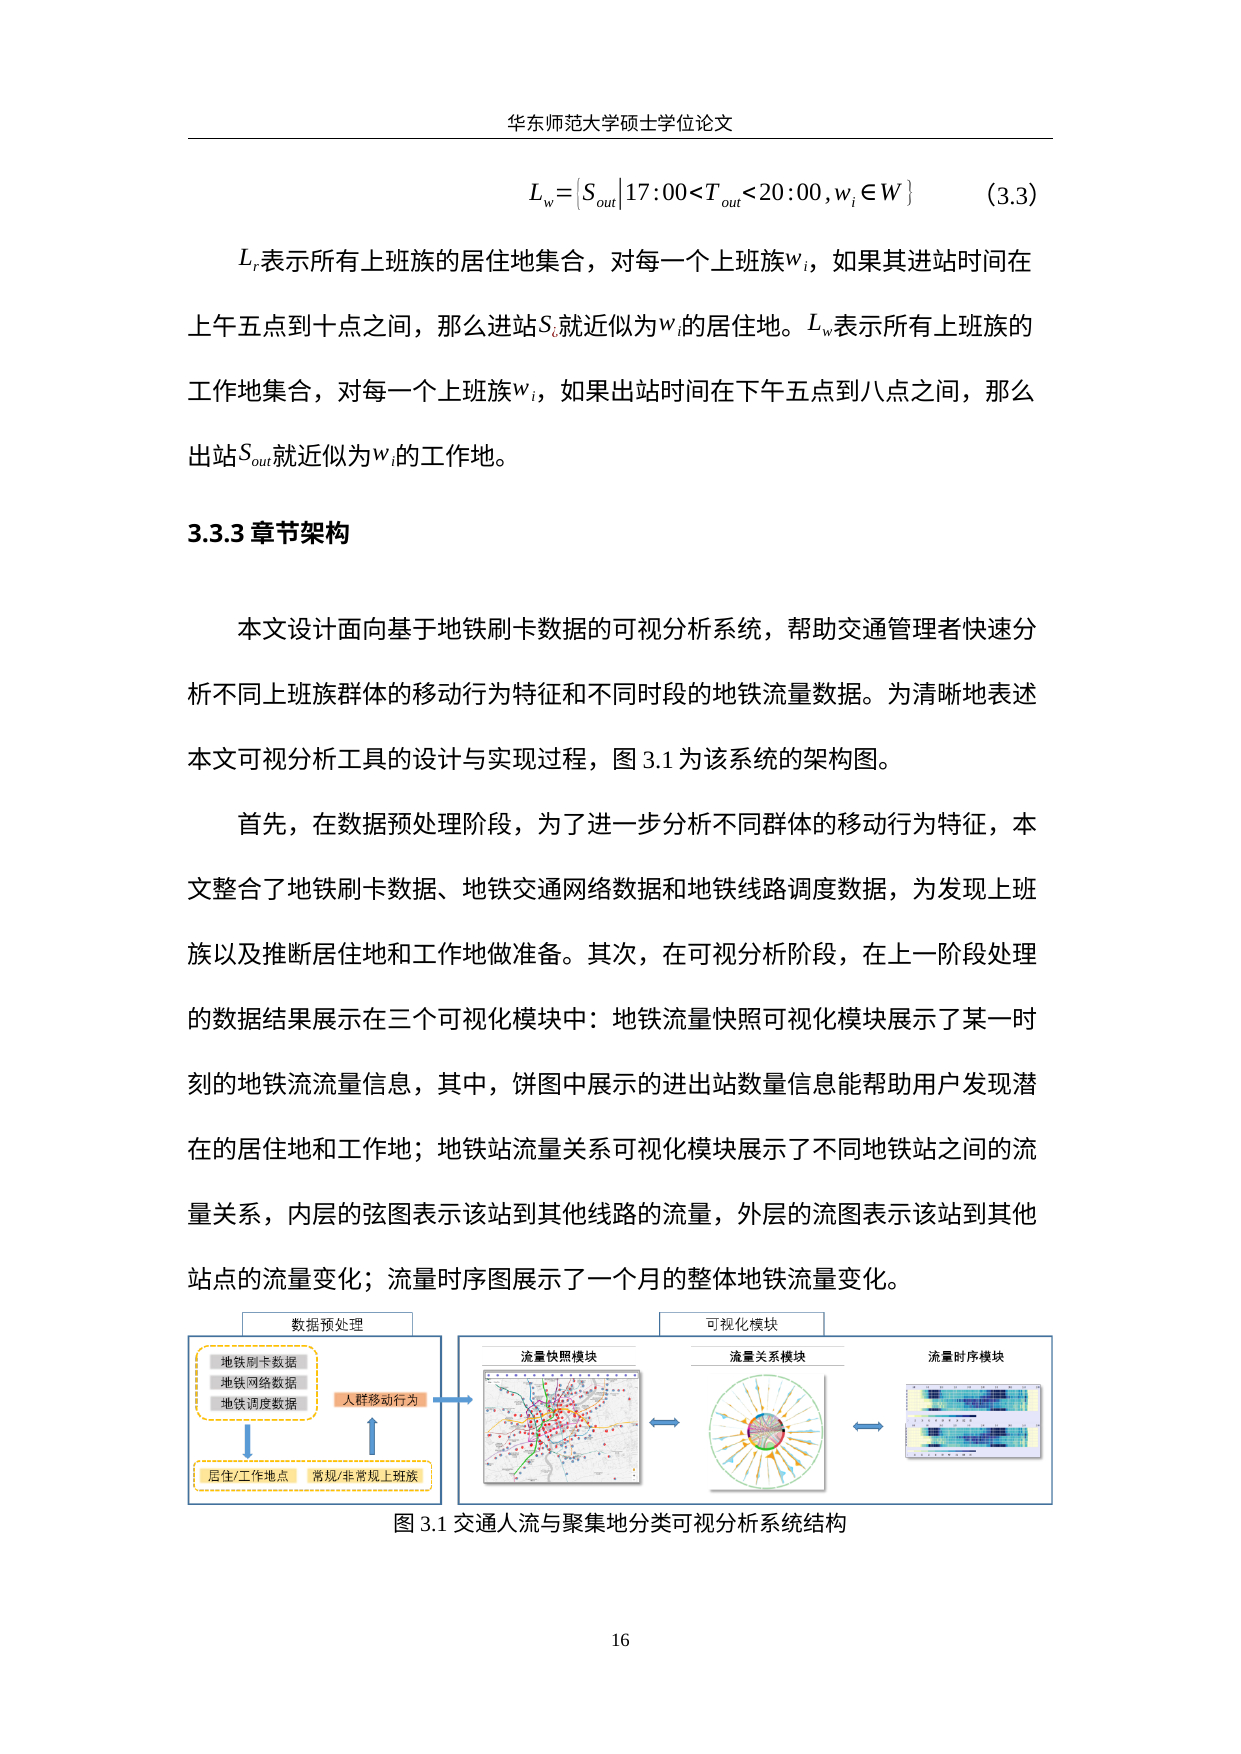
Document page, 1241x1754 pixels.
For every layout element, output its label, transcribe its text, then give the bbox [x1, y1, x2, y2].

text 本文设计面向基于地铁刷卡数据的可视分析系统，帮助交通管理者快速分析不同上班族群体的移动行为特征和不同时段的地铁流量数据。为清晰地表述本文可视分析工具的设计与实现过程，图3.1为该系统的架构图。 [187, 595, 1053, 790]
text 3.3.3章节架构 [187, 499, 1053, 564]
text 图3.1 交通人流与聚集地分类可视分析系统结构 [187, 1505, 1053, 1538]
text （3.3） [187, 162, 1053, 227]
text 首先，在数据预处理阶段，为了进一步分析不同群体的移动行为特征，本文整合了地铁刷卡数据、地铁交通网络数据和地铁线路调度数据，为发现上班族以及推断居住地和工作地做准备。其次，在可视分析阶段，在上一阶段处理的数据结果展示在三个可视化模块中：地铁流量快照可视化模块展示了某一时刻的地铁流流量信息，其中，饼图中展示的进出站数量信息能帮助用户发现潜在的居住地和工作地；地铁站流量关系可视化模块展示了不同地铁站之间的流量关系，内层的弦图表示该站到其他线路的流量，外层的流图表示该站到其他站点的流量变化；流量时序图展示了一个月的整体地铁流量变化。 [187, 790, 1053, 1310]
text 表示所有上班族的居住地集合，对每一个上班族，如果其进站时间在上午五点到十点之间，那么进站就近似为的居住地。表示所有上班族的工作地集合，对每一个上班族，如果出站时间在下午五点到八点之间，那么出站就近似为的工作地。 [187, 227, 1053, 487]
picture [187, 1310, 1053, 1505]
